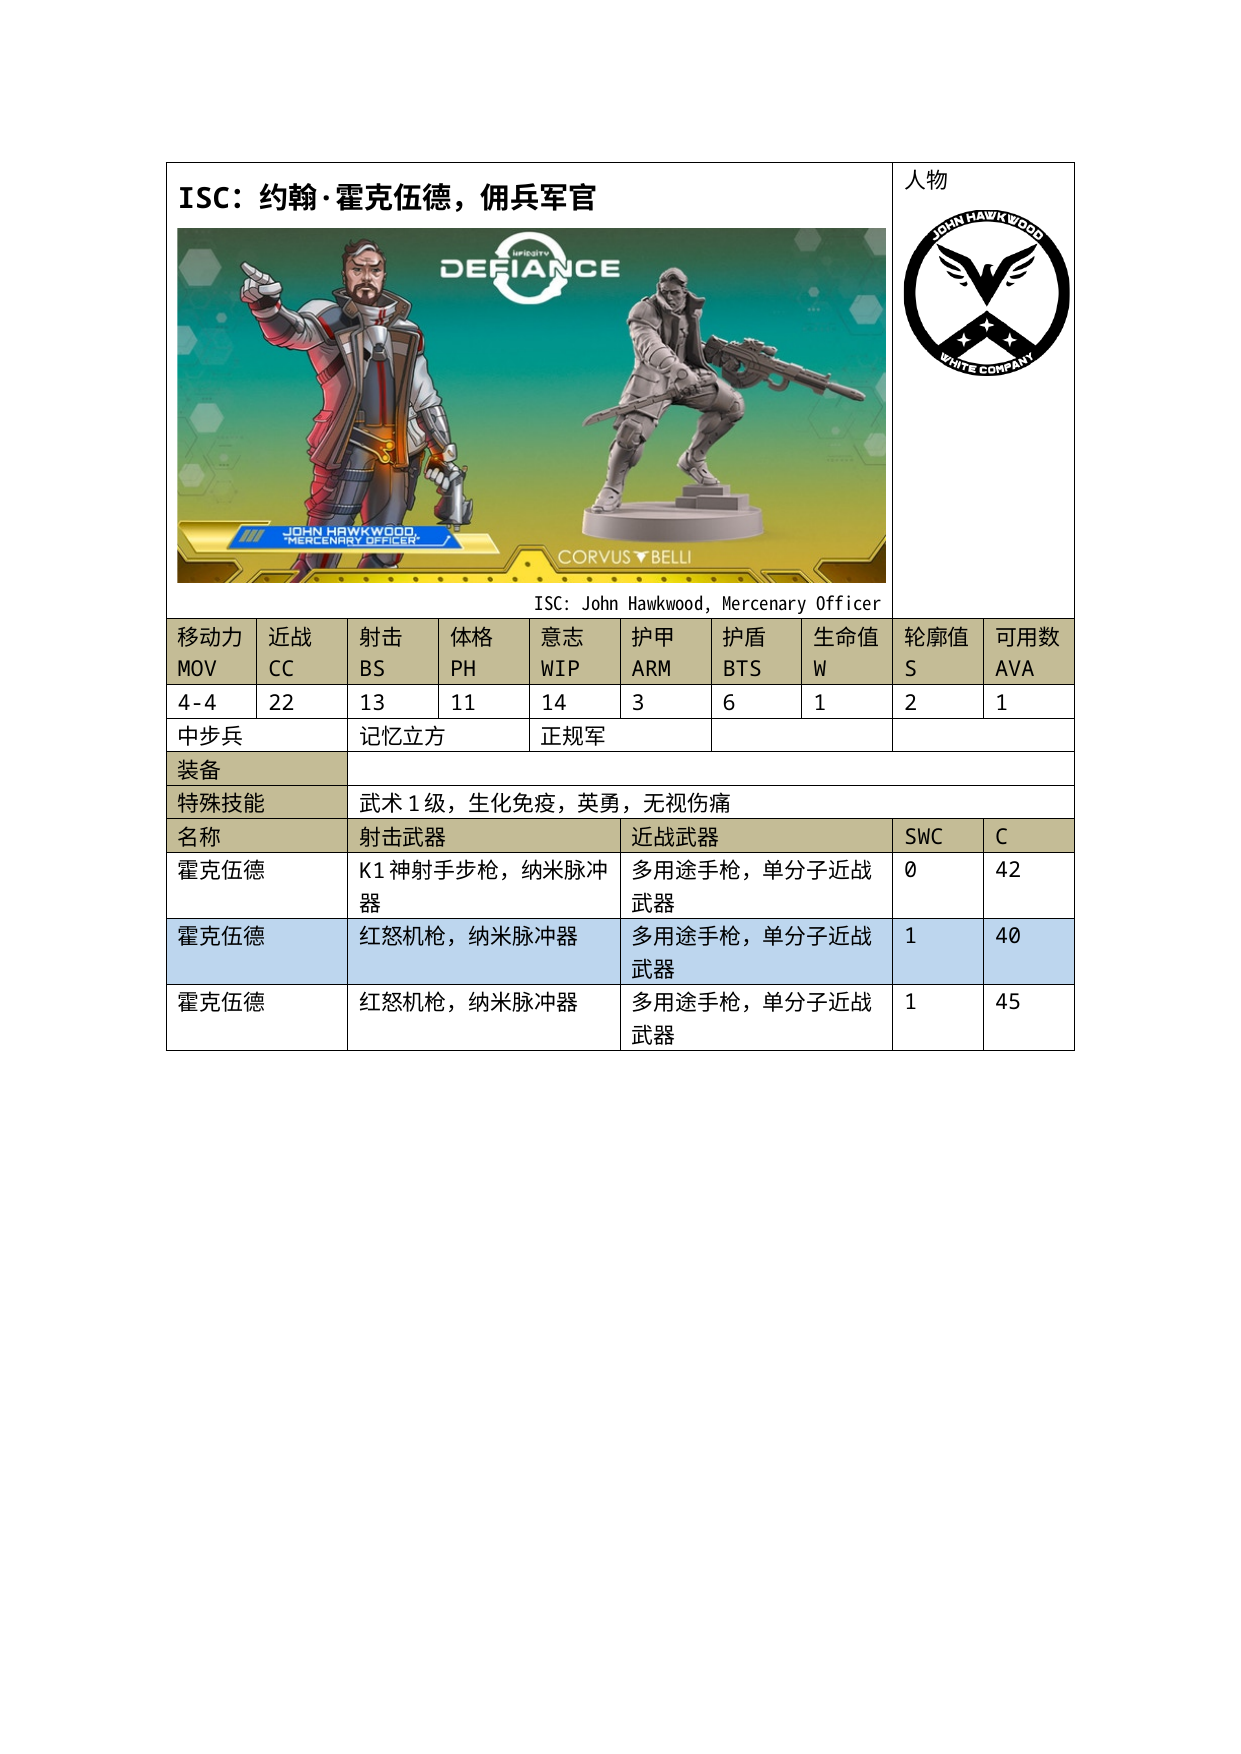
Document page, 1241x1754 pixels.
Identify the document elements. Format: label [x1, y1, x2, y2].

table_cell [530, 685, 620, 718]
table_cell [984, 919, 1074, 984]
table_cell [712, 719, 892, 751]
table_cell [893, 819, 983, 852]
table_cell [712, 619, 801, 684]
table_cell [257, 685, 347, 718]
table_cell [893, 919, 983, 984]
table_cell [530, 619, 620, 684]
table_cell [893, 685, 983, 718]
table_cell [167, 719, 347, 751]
picture [903, 210, 1070, 376]
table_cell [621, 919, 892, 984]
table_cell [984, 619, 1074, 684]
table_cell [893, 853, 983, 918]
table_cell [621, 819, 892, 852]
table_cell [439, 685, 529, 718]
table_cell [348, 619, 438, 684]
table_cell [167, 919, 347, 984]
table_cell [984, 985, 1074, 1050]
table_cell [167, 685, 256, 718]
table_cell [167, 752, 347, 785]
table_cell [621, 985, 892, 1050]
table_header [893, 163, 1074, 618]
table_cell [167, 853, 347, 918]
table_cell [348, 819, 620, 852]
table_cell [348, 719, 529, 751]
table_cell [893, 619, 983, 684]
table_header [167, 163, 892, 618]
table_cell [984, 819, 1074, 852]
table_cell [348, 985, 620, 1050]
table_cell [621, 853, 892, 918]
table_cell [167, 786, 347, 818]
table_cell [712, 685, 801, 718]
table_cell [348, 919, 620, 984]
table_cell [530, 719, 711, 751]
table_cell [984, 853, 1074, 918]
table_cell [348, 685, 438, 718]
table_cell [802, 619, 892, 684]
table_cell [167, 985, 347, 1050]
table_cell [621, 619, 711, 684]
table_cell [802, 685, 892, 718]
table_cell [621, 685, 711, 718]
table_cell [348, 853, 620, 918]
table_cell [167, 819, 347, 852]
picture [177, 228, 886, 583]
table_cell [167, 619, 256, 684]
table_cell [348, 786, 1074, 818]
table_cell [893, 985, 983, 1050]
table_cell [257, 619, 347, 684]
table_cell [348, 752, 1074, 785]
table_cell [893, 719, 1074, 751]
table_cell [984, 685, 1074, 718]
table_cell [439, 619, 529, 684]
